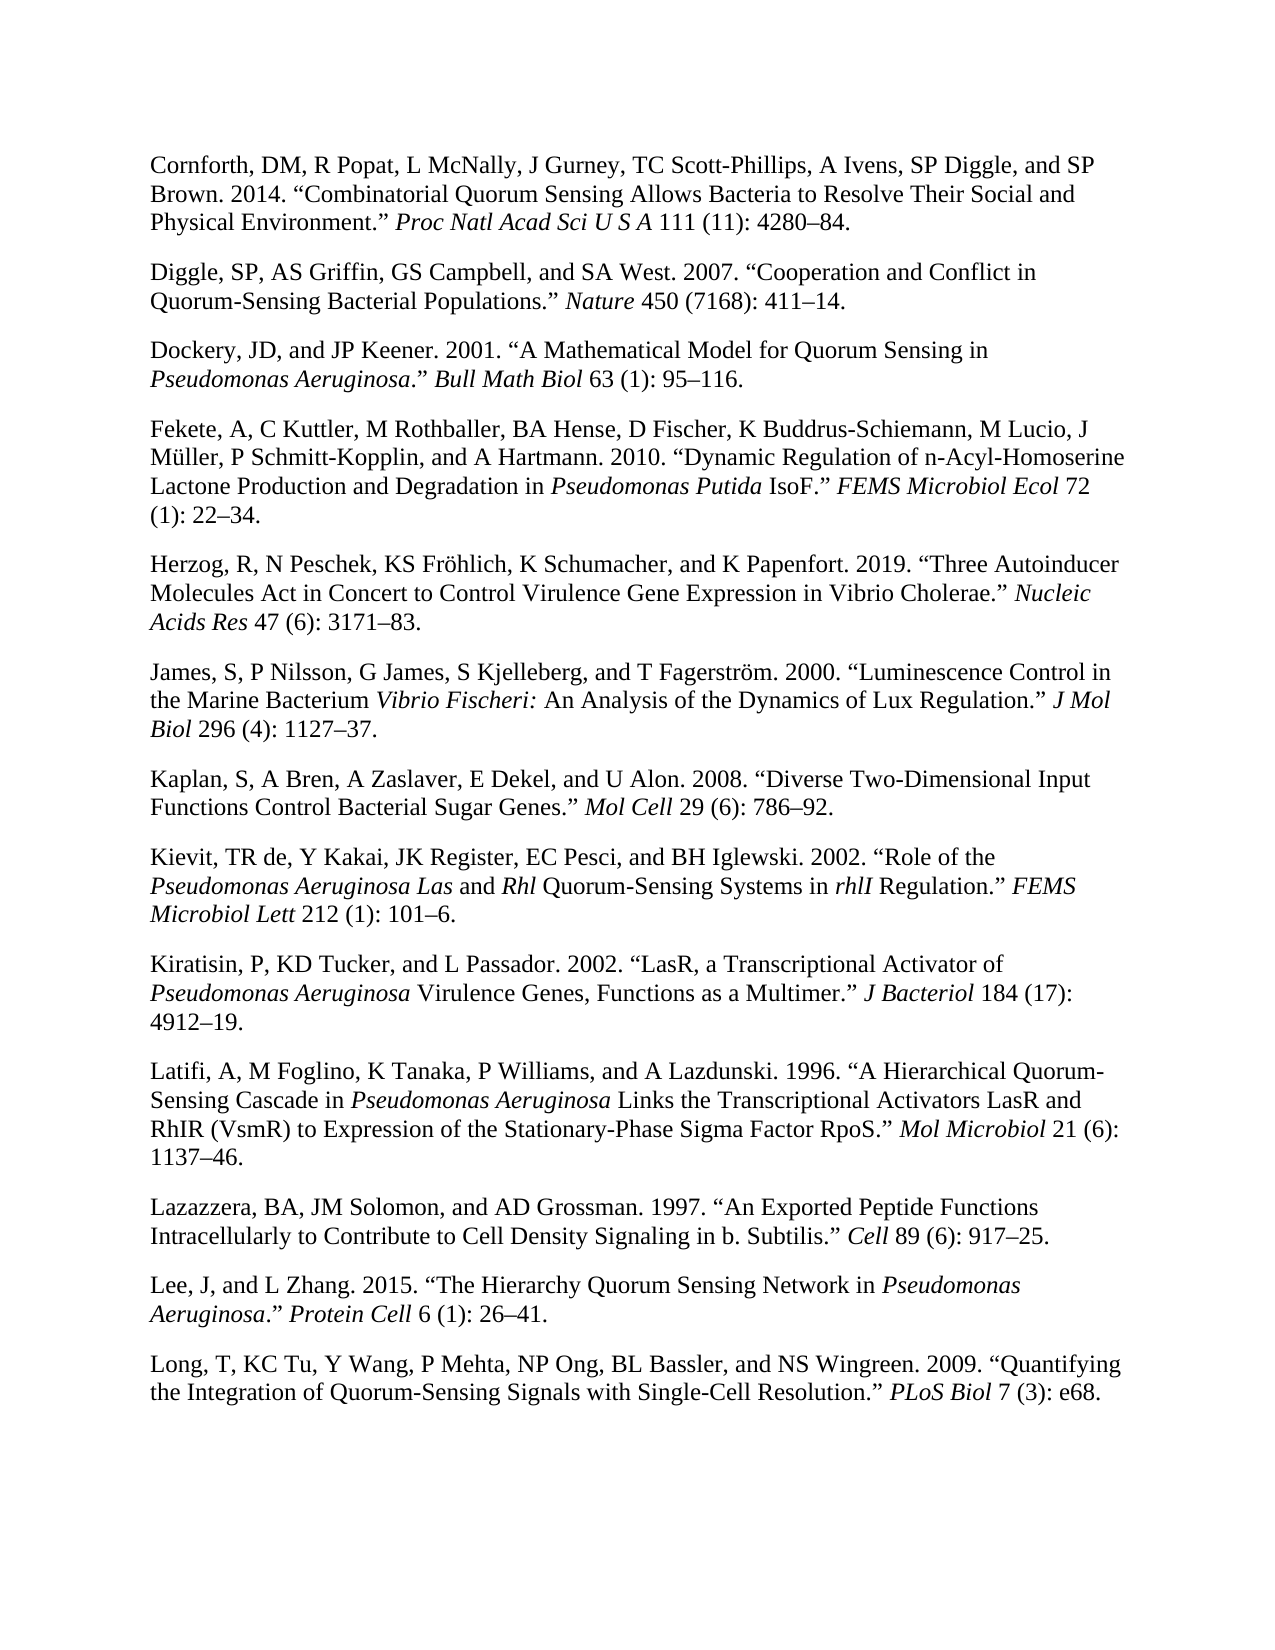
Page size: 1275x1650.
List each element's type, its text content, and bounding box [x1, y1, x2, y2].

text Dockery, JD, and JP Keener. 2001. “A Mathematical Model for Quorum Sensing in Pseudomonas Aeruginosa.” Bull Math Biol 63 (1): 95–116. [150, 335, 1125, 393]
text Kiratisin, P, KD Tucker, and L Passador. 2002. “LasR, a Transcriptional Activator of Pseudomonas Aeruginosa Virulence Genes, Functions as a Multimer.” J Bacteriol 184 (17): 4912–19. [150, 949, 1125, 1035]
text Kaplan, S, A Bren, A Zaslaver, E Dekel, and U Alon. 2008. “Diverse Two-Dimensional Input Functions Control Bacterial Sugar Genes.” Mol Cell 29 (6): 786–92. [150, 764, 1125, 821]
text Fekete, A, C Kuttler, M Rothballer, BA Hense, D Fischer, K Buddrus-Schiemann, M Lucio, J Müller, P Schmitt-Kopplin, and A Hartmann. 2010. “Dynamic Regulation of n-Acyl-Homoserine Lactone Production and Degradation in Pseudomonas Putida IsoF.” FEMS Microbiol Ecol 72 (1): 22–34. [150, 414, 1125, 529]
text Latifi, A, M Foglino, K Tanaka, P Williams, and A Lazdunski. 1996. “A Hierarchical Quorum-Sensing Cascade in Pseudomonas Aeruginosa Links the Transcriptional Activators LasR and RhIR (VsmR) to Expression of the Stationary-Phase Sigma Factor RpoS.” Mol Microbiol 21 (6): 1137–46. [150, 1056, 1125, 1171]
text Diggle, SP, AS Griffin, GS Campbell, and SA West. 2007. “Cooperation and Conflict in Quorum-Sensing Bacterial Populations.” Nature 450 (7168): 411–14. [150, 257, 1125, 314]
text Herzog, R, N Peschek, KS Fröhlich, K Schumacher, and K Papenfort. 2019. “Three Autoinducer Molecules Act in Concert to Control Virulence Gene Expression in Vibrio Cholerae.” Nucleic Acids Res 47 (6): 3171–83. [150, 549, 1125, 636]
text Long, T, KC Tu, Y Wang, P Mehta, NP Ong, BL Bassler, and NS Wingreen. 2009. “Quantifying the Integration of Quorum-Sensing Signals with Single-Cell Resolution.” PLoS Biol 7 (3): e68. [150, 1349, 1125, 1406]
text Kievit, TR de, Y Kakai, JK Register, EC Pesci, and BH Iglewski. 2002. “Role of the Pseudomonas Aeruginosa Las and Rhl Quorum-Sensing Systems in rhlI Regulation.” FEMS Microbiol Lett 212 (1): 101–6. [150, 842, 1125, 928]
text James, S, P Nilsson, G James, S Kjelleberg, and T Fagerström. 2000. “Luminescence Control in the Marine Bacterium Vibrio Fischeri: An Analysis of the Dynamics of Lux Regulation.” J Mol Biol 296 (4): 1127–37. [150, 657, 1125, 743]
text Cornforth, DM, R Popat, L McNally, J Gurney, TC Scott-Phillips, A Ivens, SP Diggle, and SP Brown. 2014. “Combinatorial Quorum Sensing Allows Bacteria to Resolve Their Social and Physical Environment.” Proc Natl Acad Sci U S A 111 (11): 4280–84. [150, 150, 1125, 236]
text Lee, J, and L Zhang. 2015. “The Hierarchy Quorum Sensing Network in Pseudomonas Aeruginosa.” Protein Cell 6 (1): 26–41. [150, 1270, 1125, 1328]
text Lazazzera, BA, JM Solomon, and AD Grossman. 1997. “An Exported Peptide Functions Intracellularly to Contribute to Cell Density Signaling in b. Subtilis.” Cell 89 (6): 917–25. [150, 1192, 1125, 1249]
